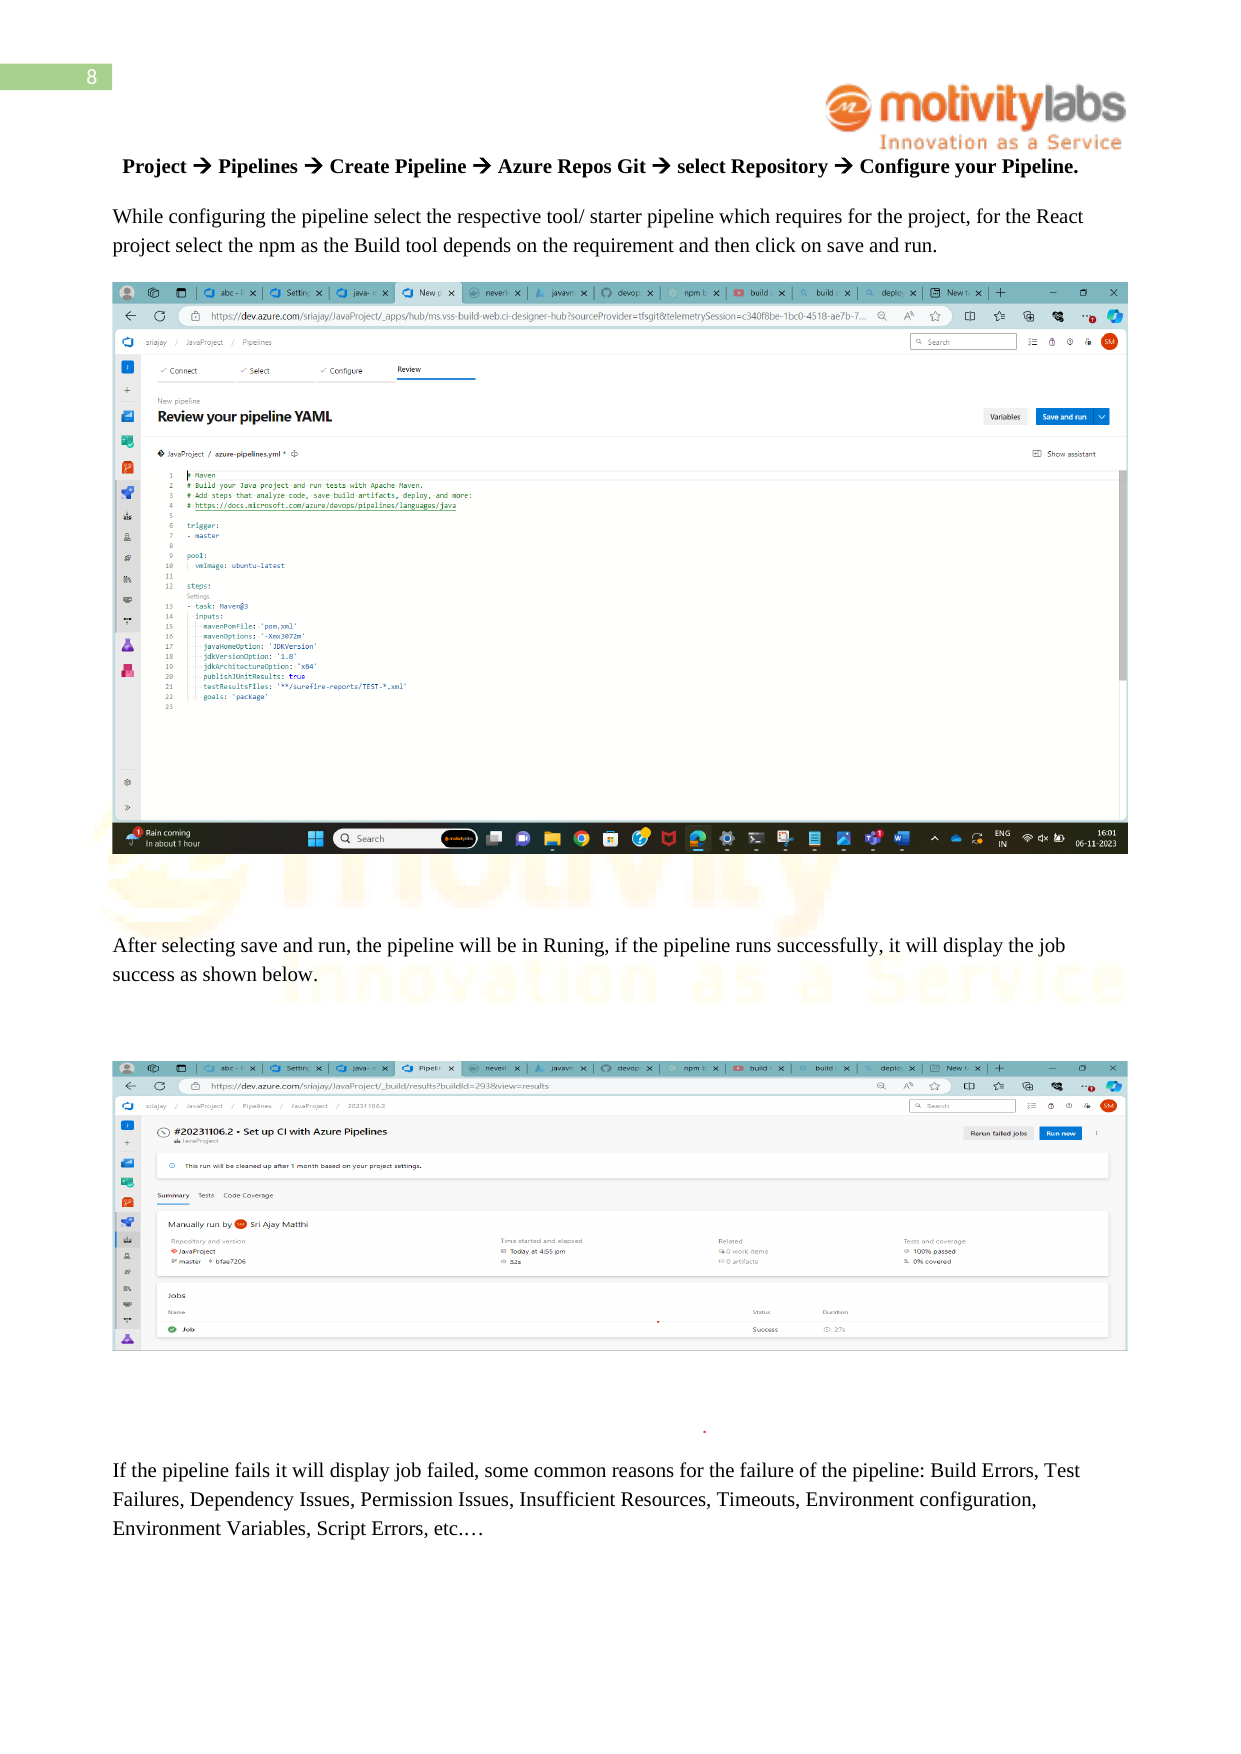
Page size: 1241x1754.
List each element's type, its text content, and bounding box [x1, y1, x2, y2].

text While configuring the pipeline select the respective tool/ starter pipeline which requires for the project, for the React project select the npm as the Build tool depends on the requirement and then click on save and run. [112, 204, 1128, 257]
picture [112, 282, 1128, 854]
text If the pipeline fails it will display job failed, some common reasons for the failure of the pipeline: Build Errors, Test Failures, Dependency Issues, Permission Issues, Insufficient Resources, Timeouts, Environment configuration, Environment Variables, Script Errors, etc.… [112, 1458, 1128, 1540]
text After selecting save and run, the pipeline will be in Runing, if the pipeline runs successfully, it will display the job success as shown below. [112, 933, 1128, 986]
picture [112, 1061, 1128, 1433]
text Project Pipelines Create Pipeline Azure Repos Git select Repository Configure your Pipeline. [112, 153, 1128, 178]
picture [825, 73, 1129, 154]
